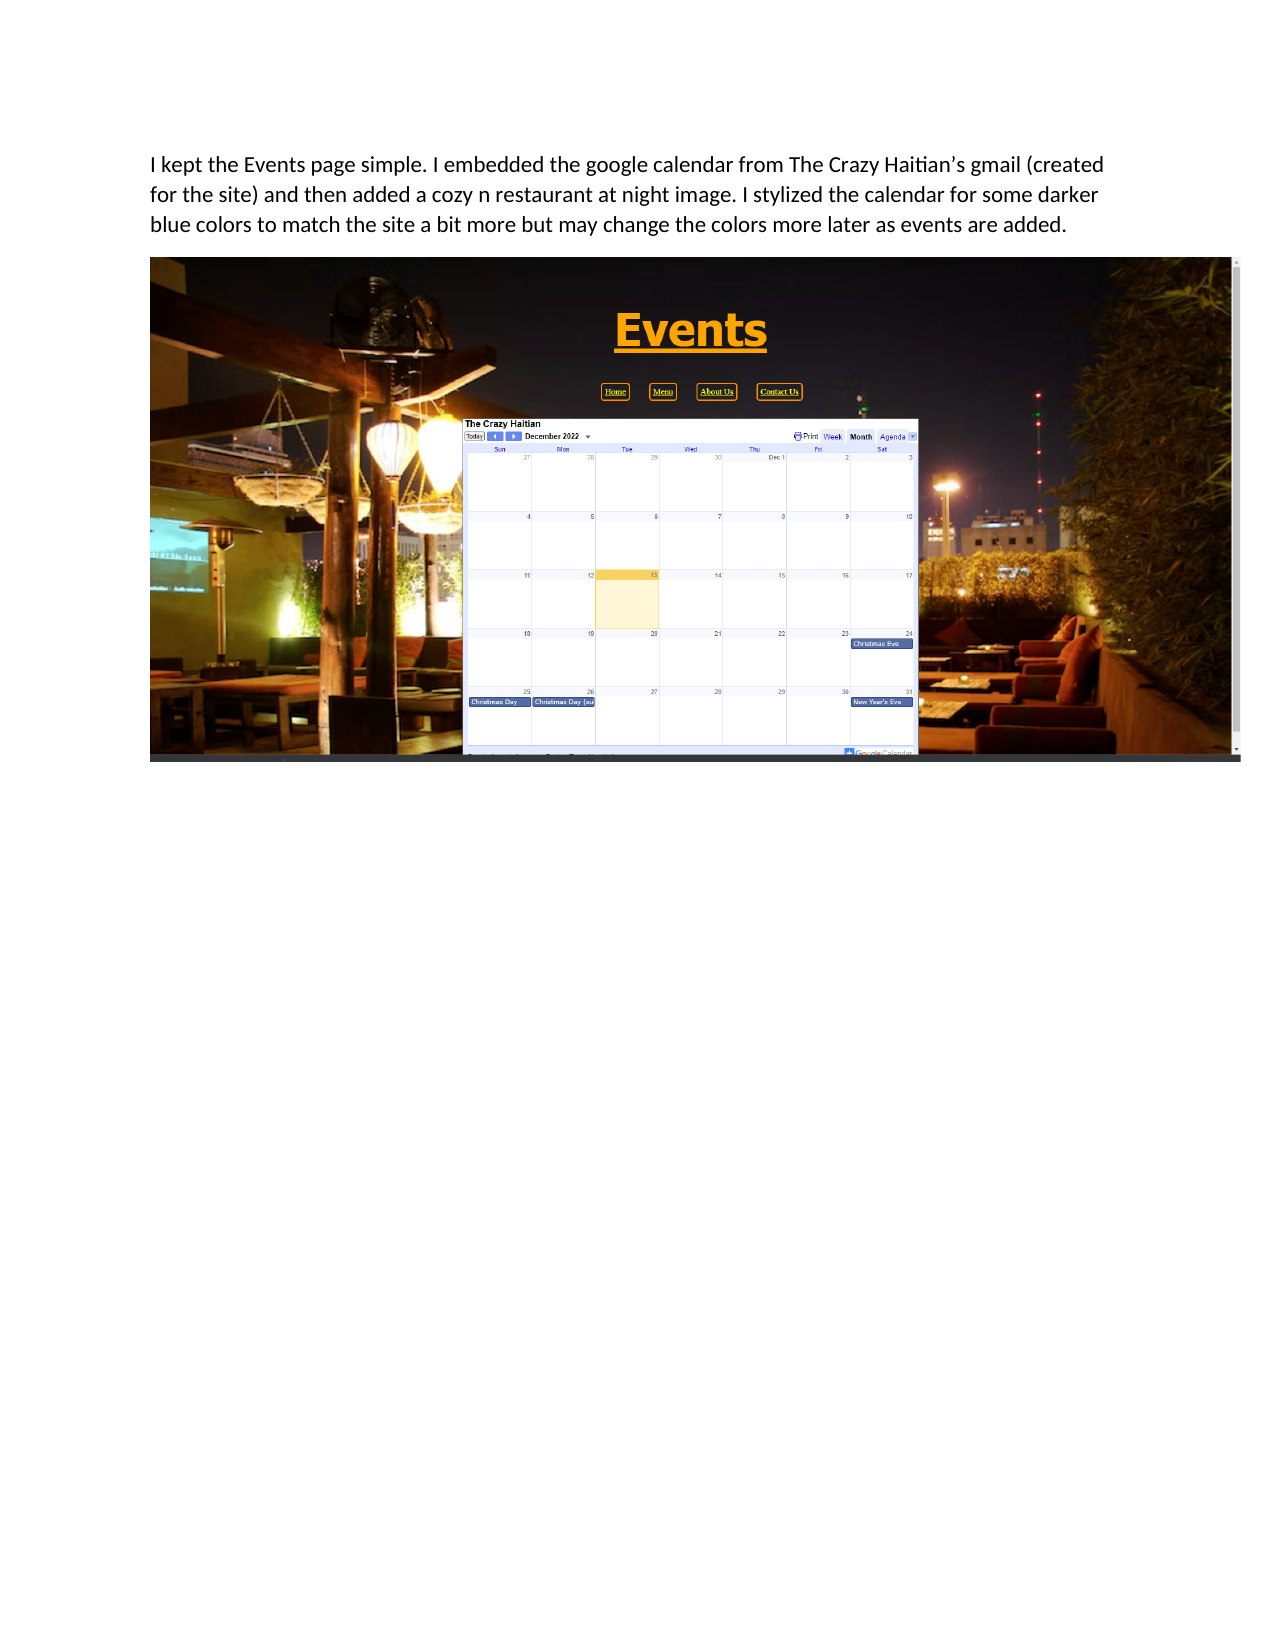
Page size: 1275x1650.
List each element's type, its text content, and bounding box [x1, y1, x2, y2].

picture [150, 257, 1241, 762]
text I kept the Events page simple. I embedded the google calendar from The Crazy Haitian’s gmail (created for the site) and then added a cozy n restaurant at night image. I stylized the calendar for some darker blue colors to match the site a bit more but may change the colors more later as events are added. [150, 150, 1125, 238]
